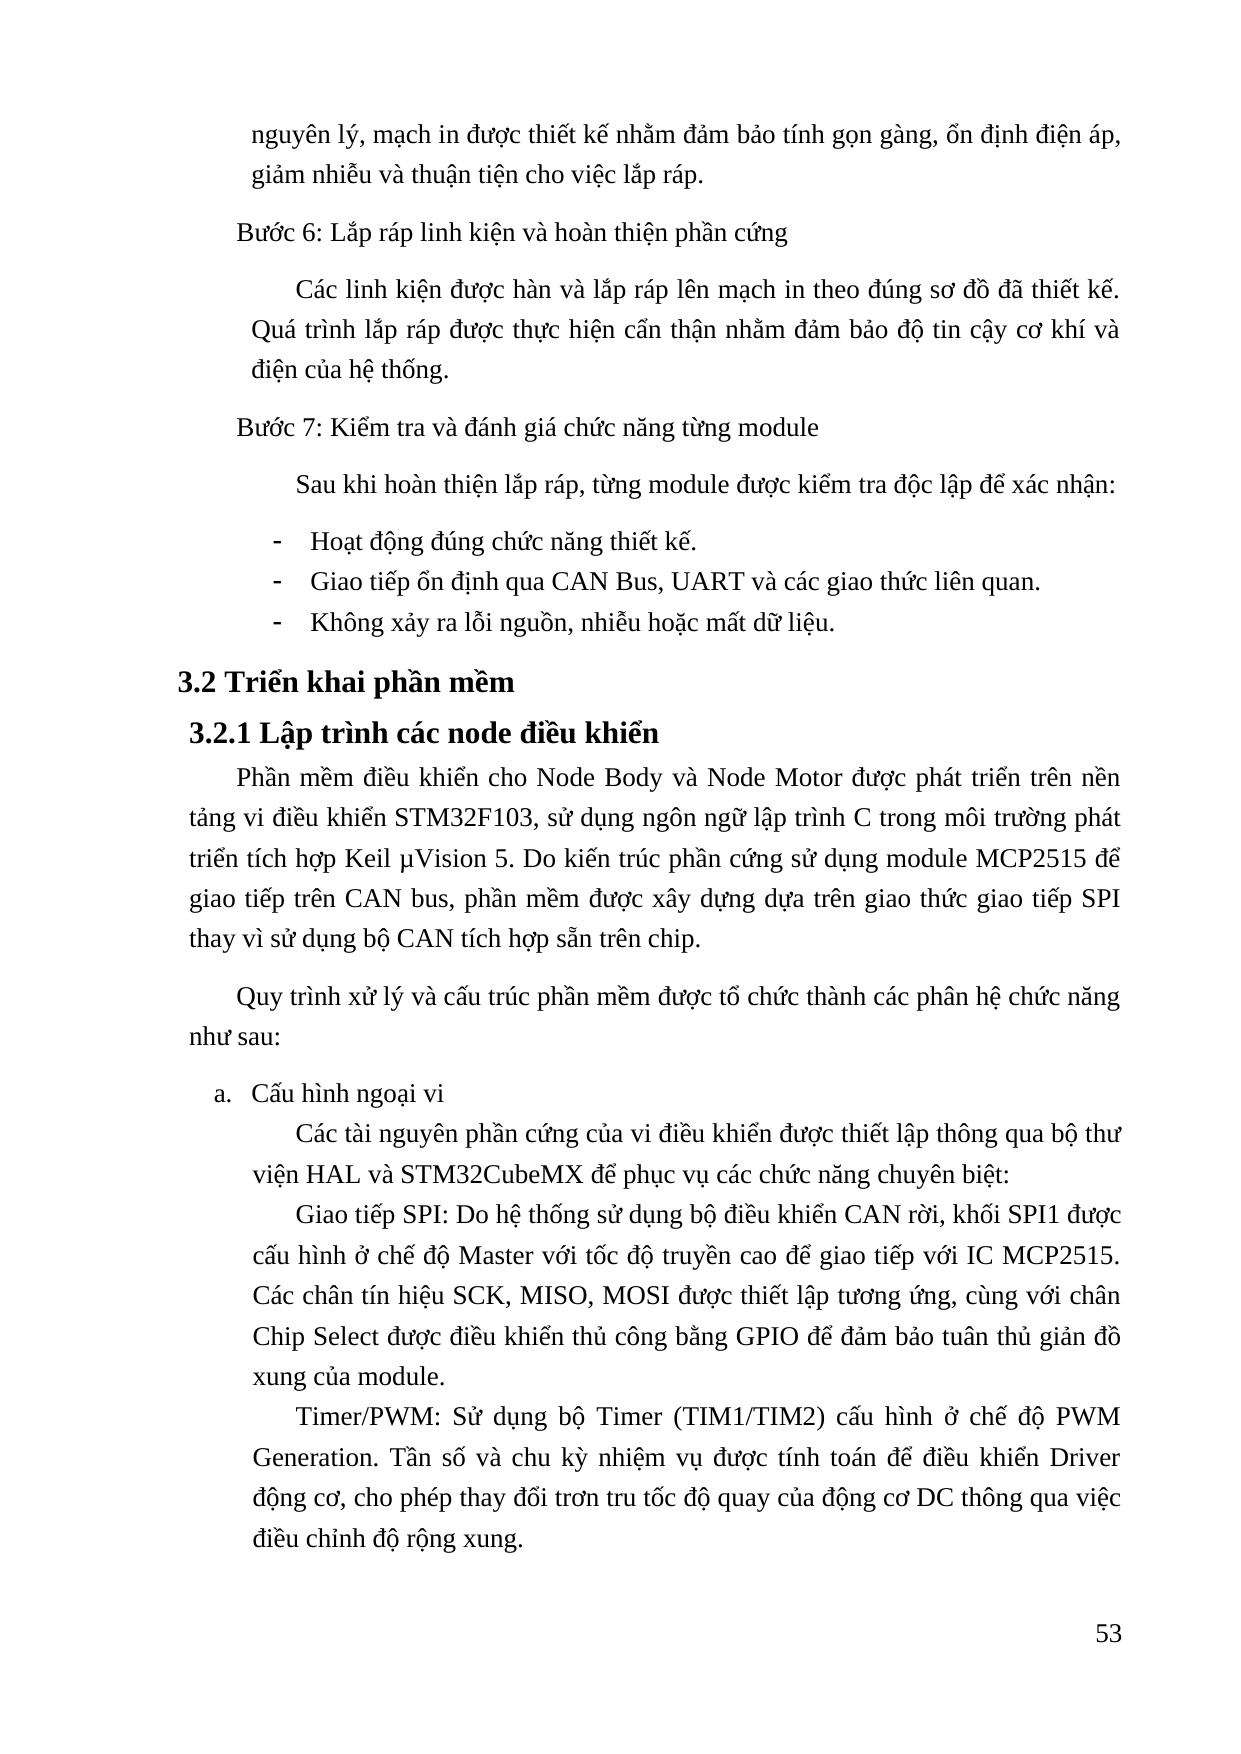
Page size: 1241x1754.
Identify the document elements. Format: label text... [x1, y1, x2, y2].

text Bước 6: Lắp ráp linh kiện và hoàn thiện phần cứng [177, 216, 1122, 247]
list Cấu hình ngoại vi [213, 1077, 1122, 1108]
list Giao tiếp SPI: Do hệ thống sử dụng bộ điều khiển CAN rời, khối SPI1 được cấu hình ở chế độ Master với tốc độ truyền cao để giao tiếp với IC MCP2515. Các chân tín hiệu SCK, MISO, MOSI được thiết lập tương ứng, cùng với chân Chip Select được điều khiển thủ công bằng GPIO để đảm bảo tuân thủ giản đồ xung của module. [252, 1198, 1122, 1391]
text Sau khi hoàn thiện lắp ráp, từng module được kiểm tra độc lập để xác nhận: [252, 468, 1122, 499]
list Không xảy ra lỗi nguồn, nhiễu hoặc mất dữ liệu. [273, 606, 1122, 637]
list Hoạt động đúng chức năng thiết kế. [273, 525, 1122, 556]
list Các tài nguyên phần cứng của vi điều khiển được thiết lập thông qua bộ thư viện HAL và STM32CubeMX để phục vụ các chức năng chuyên biệt: [252, 1117, 1122, 1189]
text Các linh kiện được hàn và lắp ráp lên mạch in theo đúng sơ đồ đã thiết kế. Quá trình lắp ráp được thực hiện cẩn thận nhằm đảm bảo độ tin cậy cơ khí và điện của hệ thống. [251, 273, 1122, 385]
text Bước 7: Kiểm tra và đánh giá chức năng từng module [177, 411, 1122, 442]
subtitle 3.2.1 Lập trình các node điều khiển [189, 714, 1122, 750]
text Quy trình xử lý và cấu trúc phần mềm được tổ chức thành các phân hệ chức năng như sau: [189, 979, 1122, 1051]
list Timer/PWM: Sử dụng bộ Timer (TIM1/TIM2) cấu hình ở chế độ PWM Generation. Tần số và chu kỳ nhiệm vụ được tính toán để điều khiển Driver động cơ, cho phép thay đổi trơn tru tốc độ quay của động cơ DC thông qua việc điều chỉnh độ rộng xung. [252, 1400, 1122, 1553]
subtitle 3.2 Triển khai phần mềm [177, 663, 1122, 699]
list Giao tiếp ổn định qua CAN Bus, UART và các giao thức liên quan. [273, 565, 1122, 597]
text Phần mềm điều khiển cho Node Body và Node Motor được phát triển trên nền tảng vi điều khiển STM32F103, sử dụng ngôn ngữ lập trình C trong môi trường phát triển tích hợp Keil µVision 5. Do kiến trúc phần cứng sử dụng module MCP2515 để giao tiếp trên CAN bus, phần mềm được xây dựng dựa trên giao thức giao tiếp SPI thay vì sử dụng bộ CAN tích hợp sẵn trên chip. [189, 761, 1122, 954]
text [251, 118, 1122, 190]
